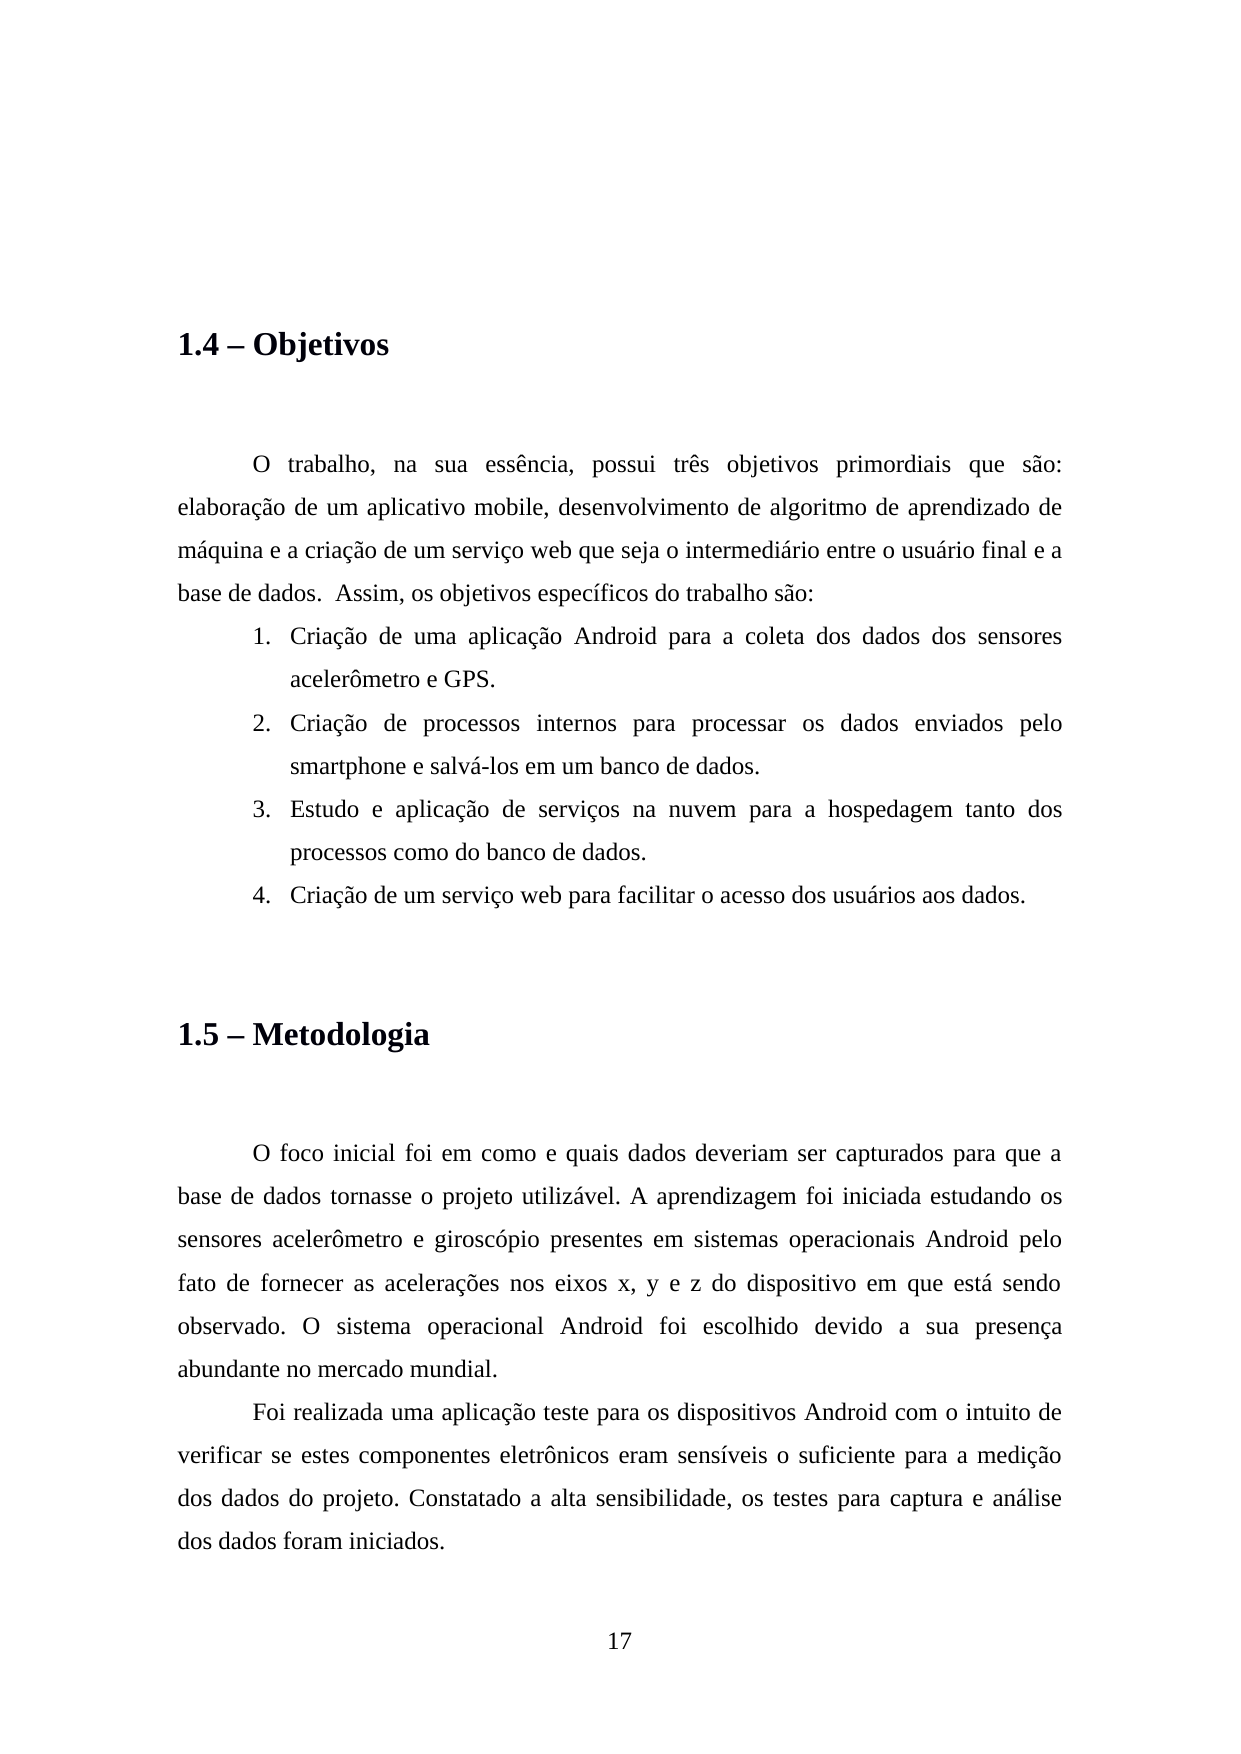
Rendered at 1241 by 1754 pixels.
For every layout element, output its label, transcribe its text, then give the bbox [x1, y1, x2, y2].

list Criação de processos internos para processar os dados enviados pelo smartphone e salvá-los em um banco de dados. [252, 708, 1063, 779]
list Criação de uma aplicação Android para a coleta dos dados dos sensores acelerômetro e GPS. [252, 621, 1063, 693]
text O trabalho, na sua essência, possui três objetivos primordiais que são: elaboração de um aplicativo mobile, desenvolvimento de algoritmo de aprendizado de máquina e a criação de um serviço web que seja o intermediário entre o usuário final e a base de dados. Assim, os objetivos específicos do trabalho são: [177, 449, 1063, 607]
list Criação de um serviço web para facilitar o acesso dos usuários aos dados. [252, 880, 1063, 909]
text 1.4 – Objetivos [177, 324, 1063, 363]
text O foco inicial foi em como e quais dados deveriam ser capturados para que a base de dados tornasse o projeto utilizável. A aprendizagem foi iniciada estudando os sensores acelerômetro e giroscópio presentes em sistemas operacionais Android pelo fato de fornecer as acelerações nos eixos x, y e z do dispositivo em que está sendo observado. O sistema operacional Android foi escolhido devido a sua presença abundante no mercado mundial. [177, 1138, 1063, 1383]
text Foi realizada uma aplicação teste para os dispositivos Android com o intuito de verificar se estes componentes eletrônicos eram sensíveis o suficiente para a medição dos dados do projeto. Constatado a alta sensibilidade, os testes para captura e análise dos dados foram iniciados. [177, 1397, 1063, 1555]
text 1.5 – Metodologia [177, 1014, 1063, 1052]
list Estudo e aplicação de serviços na nuvem para a hospedagem tanto dos processos como do banco de dados. [252, 794, 1063, 866]
